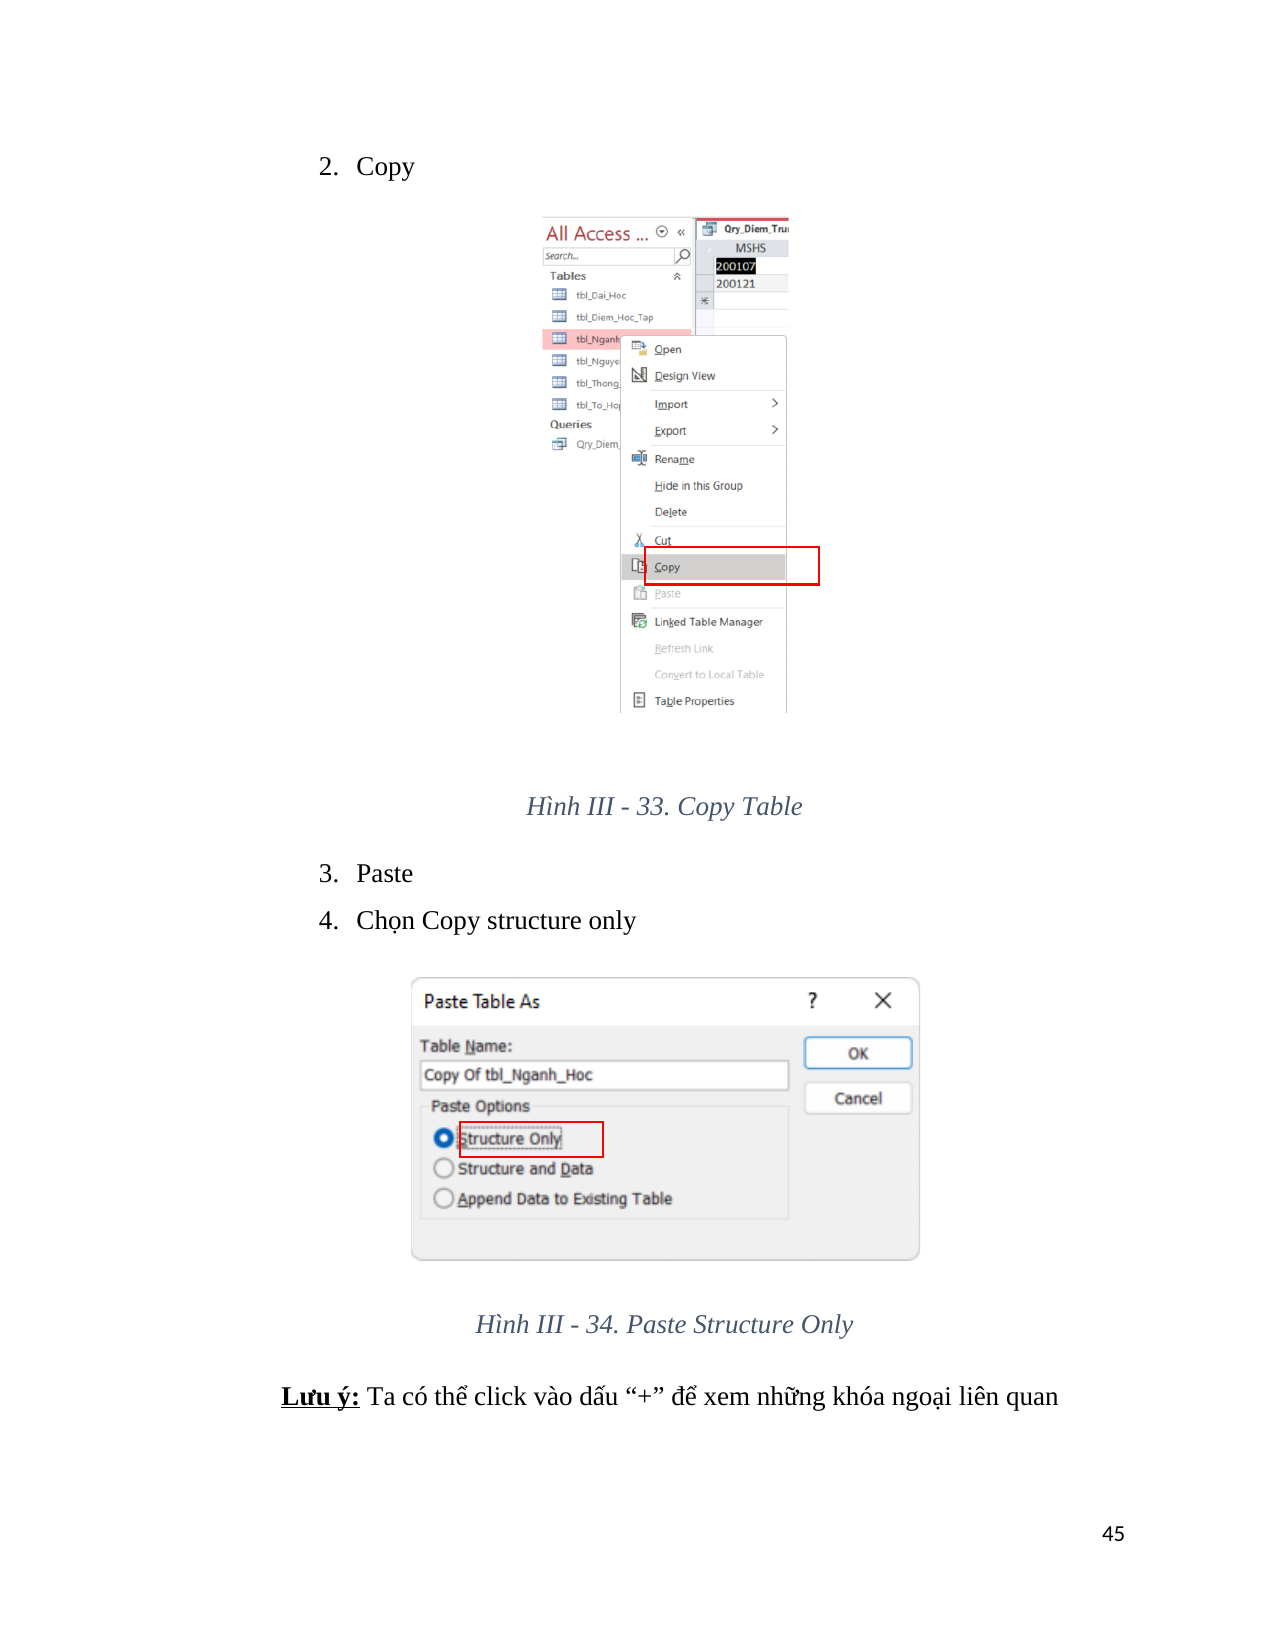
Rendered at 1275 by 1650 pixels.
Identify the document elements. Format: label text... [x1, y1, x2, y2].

text Hình III - 33. Copy Table [206, 790, 1125, 821]
list Paste [319, 858, 1125, 889]
list Chọn Copy structure only [319, 904, 1125, 935]
picture [542, 216, 789, 713]
list Copy [319, 150, 1125, 181]
text Lưu ý: Ta có thể click vào dấu “+” để xem những khóa ngoại liên quan [281, 1380, 1125, 1411]
picture [411, 977, 921, 1261]
picture [646, 548, 789, 583]
